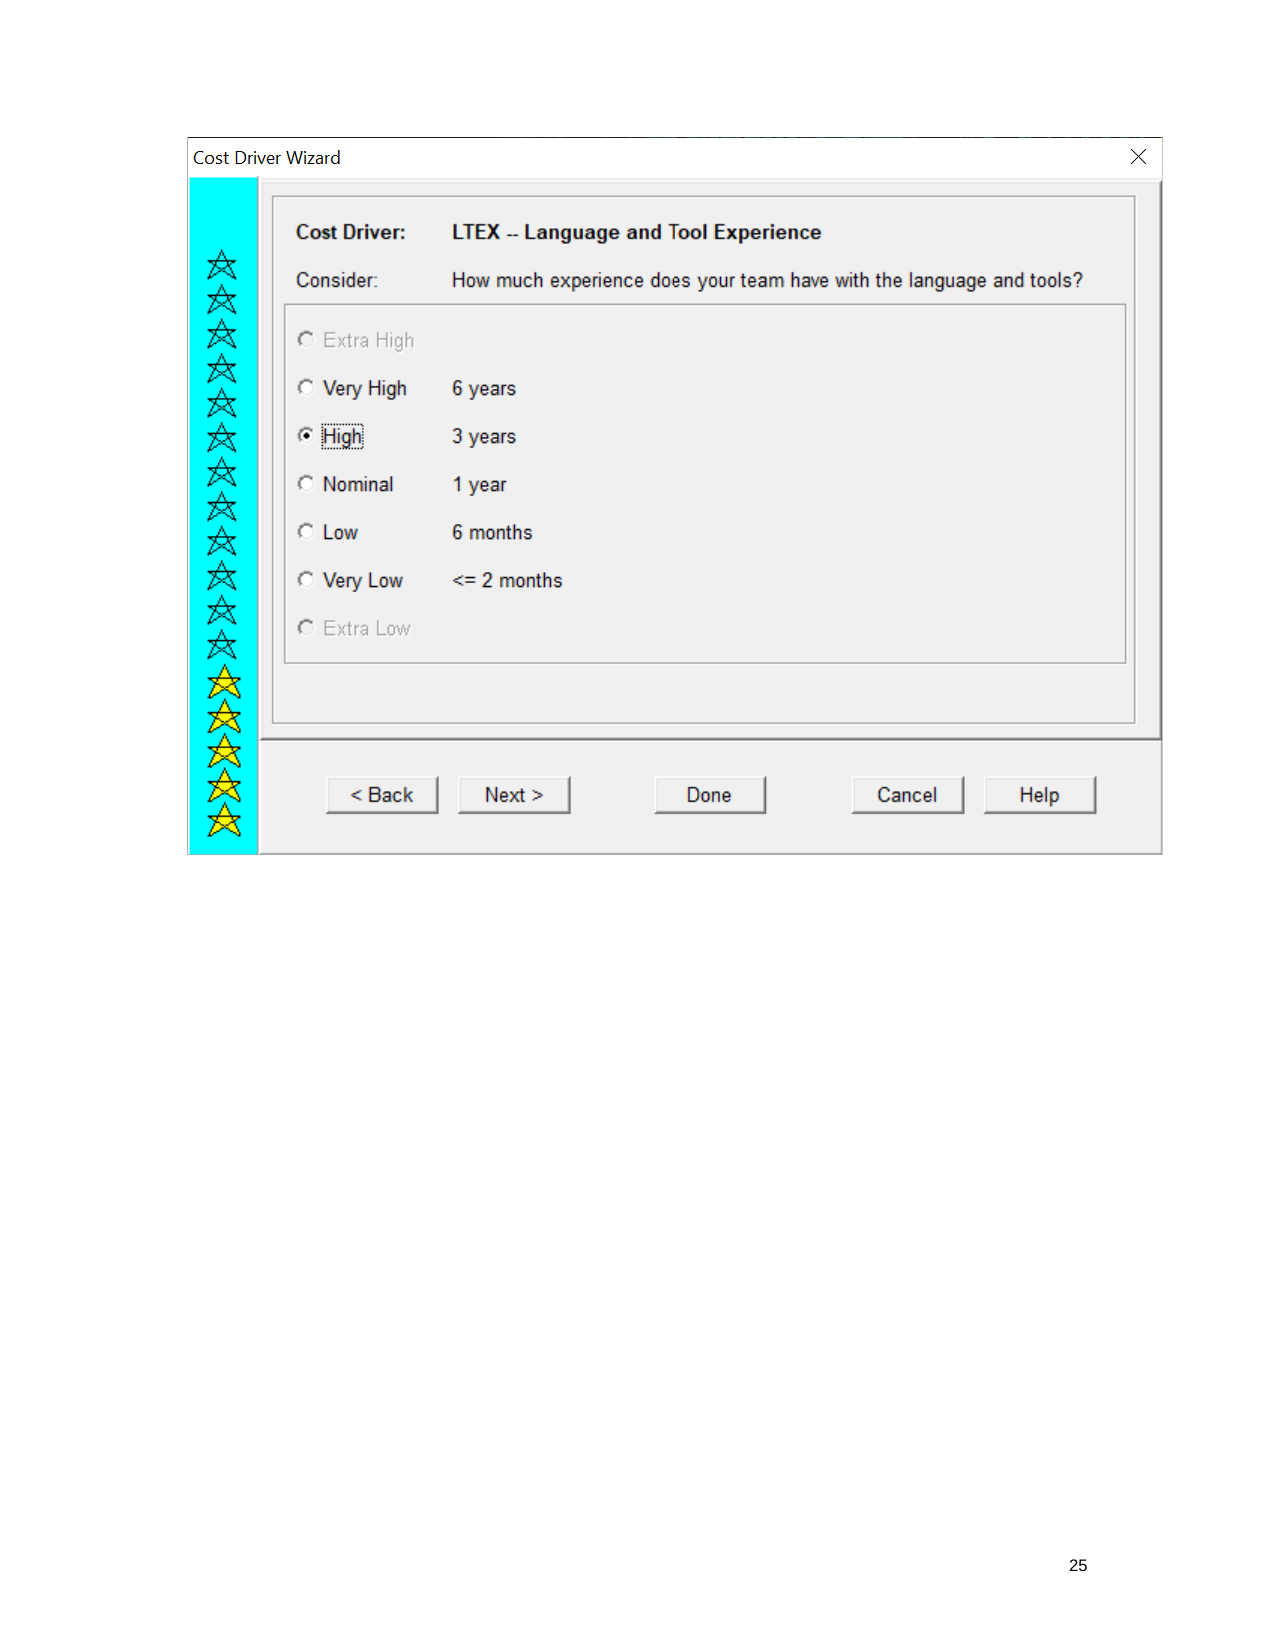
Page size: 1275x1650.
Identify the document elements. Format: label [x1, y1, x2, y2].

picture [187, 137, 1163, 855]
